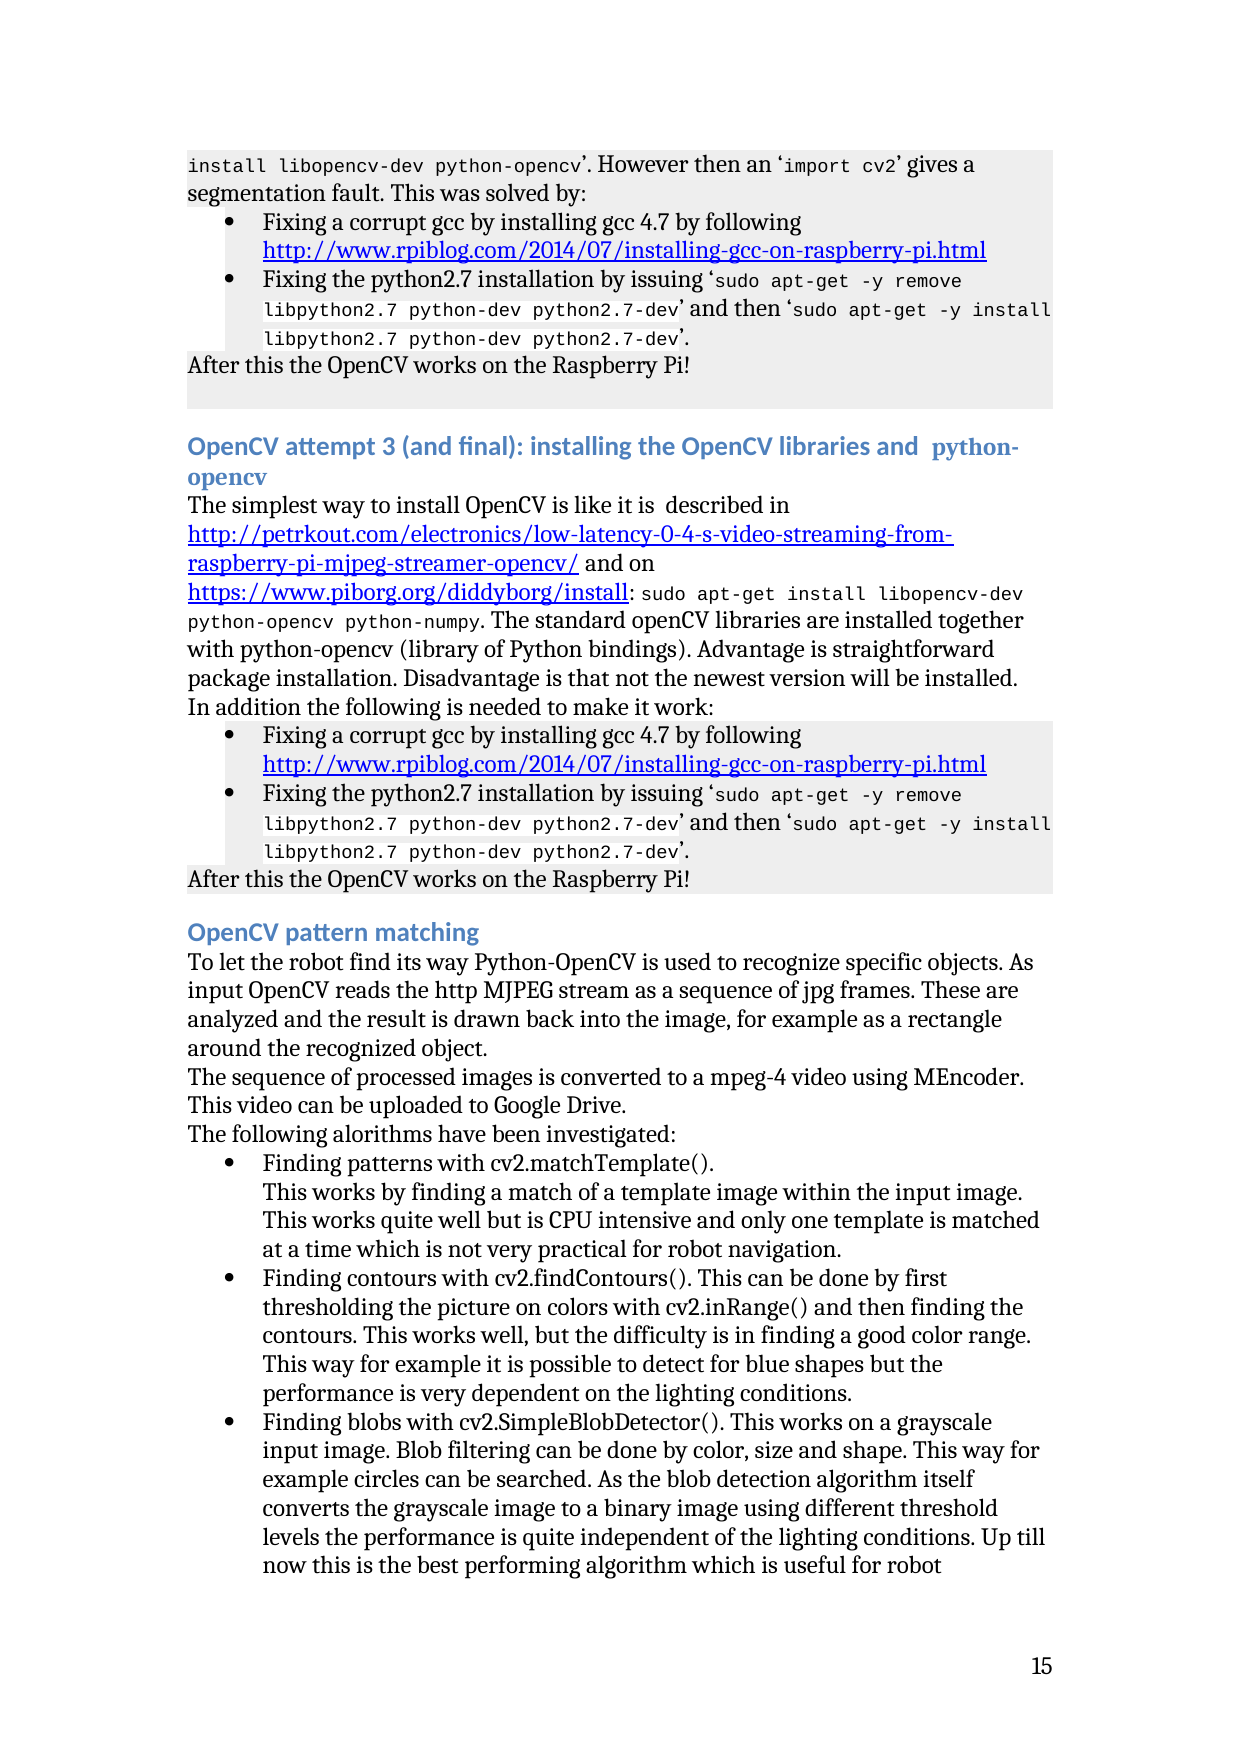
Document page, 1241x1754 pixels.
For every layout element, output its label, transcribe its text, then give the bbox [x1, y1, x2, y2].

text To let the robot find its way Python-OpenCV is used to recognize specific objects. As input OpenCV reads the http MJPEG stream as a sequence of jpg frames. These are analyzed and the result is drawn back into the image, for example as a rectangle around the recognized object. [187, 948, 1053, 1063]
list Finding patterns with cv2.matchTemplate(). This works by finding a match of a template image within the input image. This works quite well but is CPU intensive and only one template is matched at a time which is not very practical for robot navigation. [225, 1149, 1053, 1264]
text After this the OpenCV works on the Raspberry Pi! [187, 865, 1053, 894]
text After this the OpenCV works on the Raspberry Pi! [187, 351, 1053, 380]
text The sequence of processed images is converted to a mpeg-4 video using MEncoder. This video can be uploaded to Google Drive. [187, 1063, 1053, 1120]
text In addition the following is needed to make it work: [187, 693, 1053, 721]
text The following alorithms have been investigated: [187, 1120, 1053, 1149]
list Fixing the python2.7 installation by issuing ‘sudo apt-get -y remove libpython2.7 python-dev python2.7-dev’ and then ‘sudo apt-get -y install libpython2.7 python-dev python2.7-dev’. [225, 265, 1053, 351]
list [225, 1408, 1053, 1580]
list Fixing a corrupt gcc by installing gcc 4.7 by following http://www.rpiblog.com/2014/07/installing-gcc-on-raspberry-pi.html [225, 207, 1053, 265]
list Finding contours with cv2.findContours(). This can be done by first thresholding the picture on colors with cv2.inRange() and then finding the contours. This works well, but the difficulty is in finding a good color range. This way for example it is possible to detect for blue shapes but the performance is very dependent on the lighting conditions. [225, 1264, 1053, 1408]
list Fixing the python2.7 installation by issuing ‘sudo apt-get -y remove libpython2.7 python-dev python2.7-dev’ and then ‘sudo apt-get -y install libpython2.7 python-dev python2.7-dev’. [225, 779, 1053, 865]
subtitle OpenCV pattern matching [187, 915, 1053, 948]
subtitle OpenCV attempt 3 (and final): installing the OpenCV libraries and python-opencv [187, 429, 1053, 491]
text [187, 150, 1053, 207]
text The simplest way to install OpenCV is like it is described in http://petrkout.com/electronics/low-latency-0-4-s-video-streaming-from-raspberry-pi-mjpeg-streamer-opencv/ and on https://www.piborg.org/diddyborg/install: sudo apt-get install libopencv-dev python-opencv python-numpy. The standard openCV libraries are installed together with python-opencv (library of Python bindings). Advantage is straightforward package installation. Disadvantage is that not the newest version will be installed. [187, 491, 1053, 693]
list Fixing a corrupt gcc by installing gcc 4.7 by following http://www.rpiblog.com/2014/07/installing-gcc-on-raspberry-pi.html [225, 721, 1053, 779]
